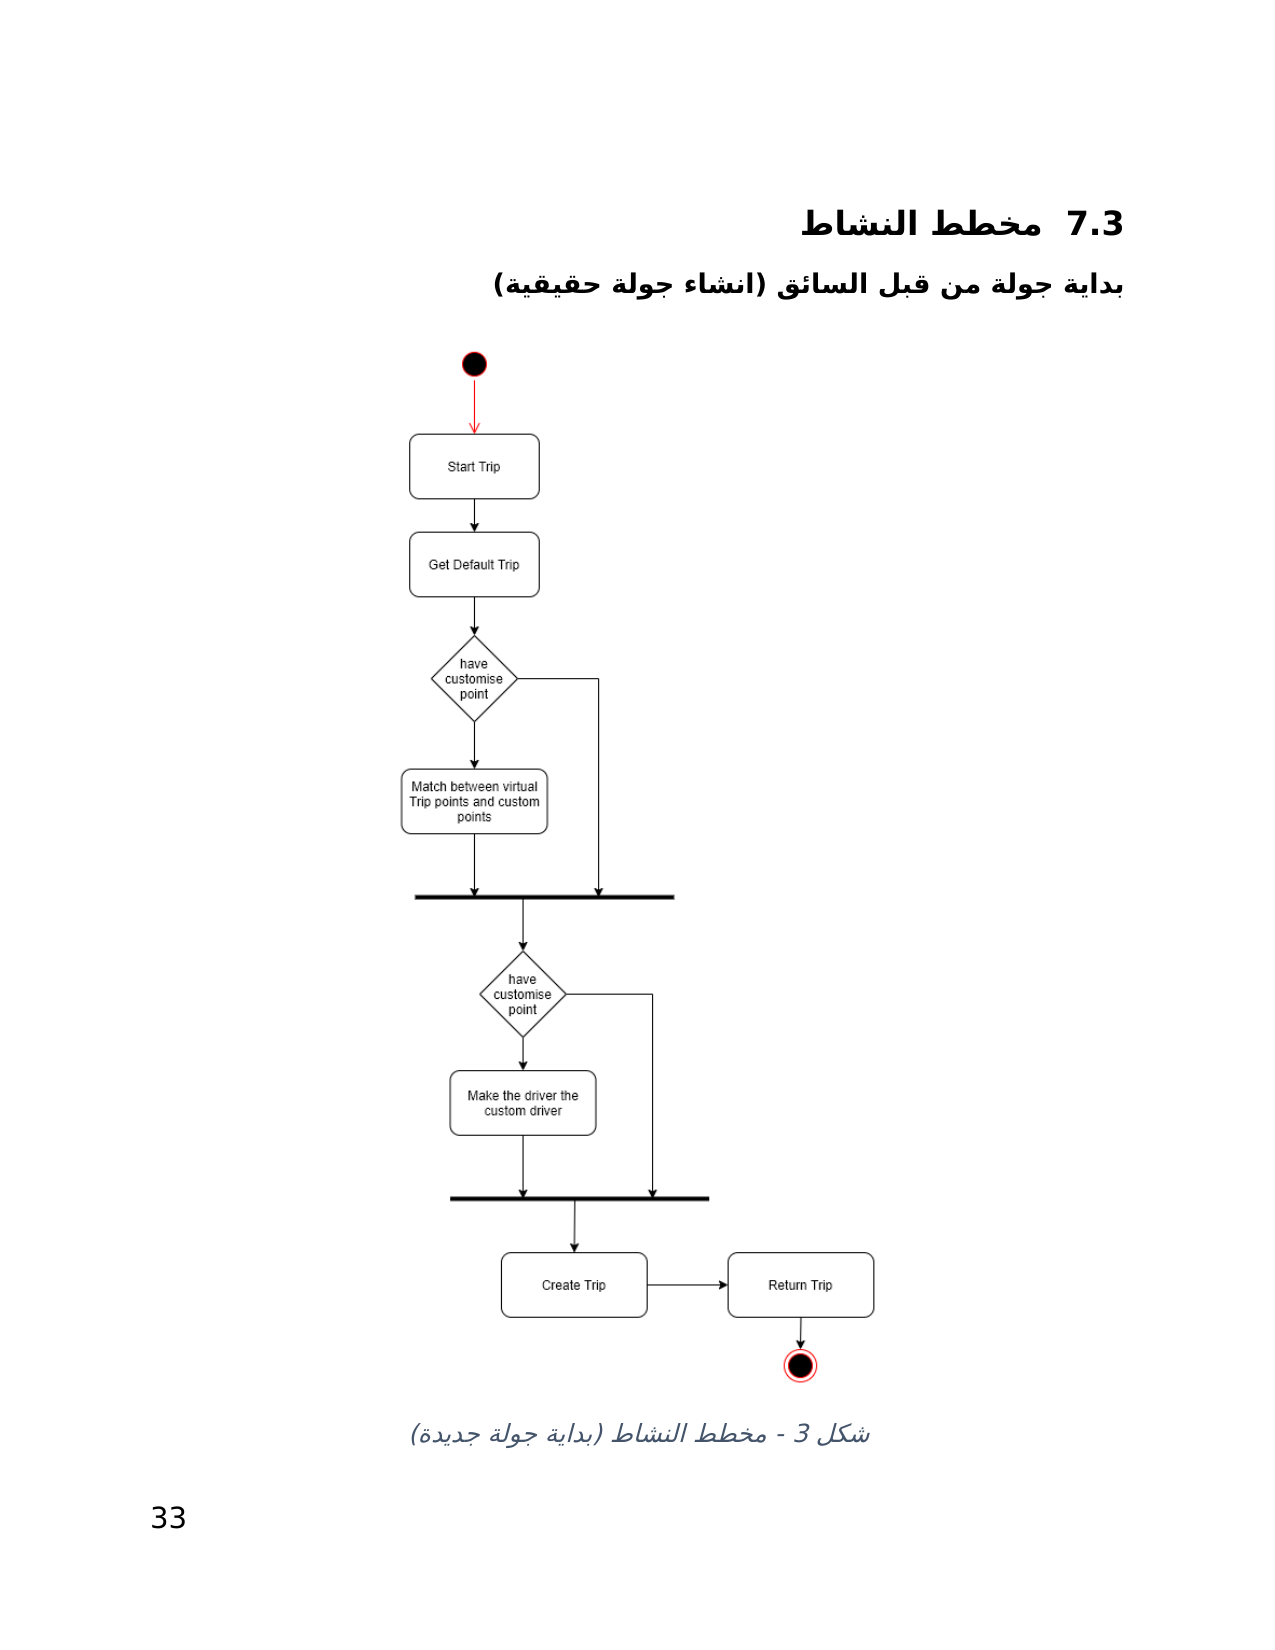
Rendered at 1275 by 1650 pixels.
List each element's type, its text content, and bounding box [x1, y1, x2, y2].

title 7.3 مخطط النشاط [150, 204, 1125, 243]
title بداية جولة من قبل السائق (انشاء جولة حقيقية) [150, 268, 1125, 299]
text شكل 4 - مخطط النشاط (بداية جولة جديدة) [150, 1420, 1125, 1449]
picture [379, 327, 896, 1404]
